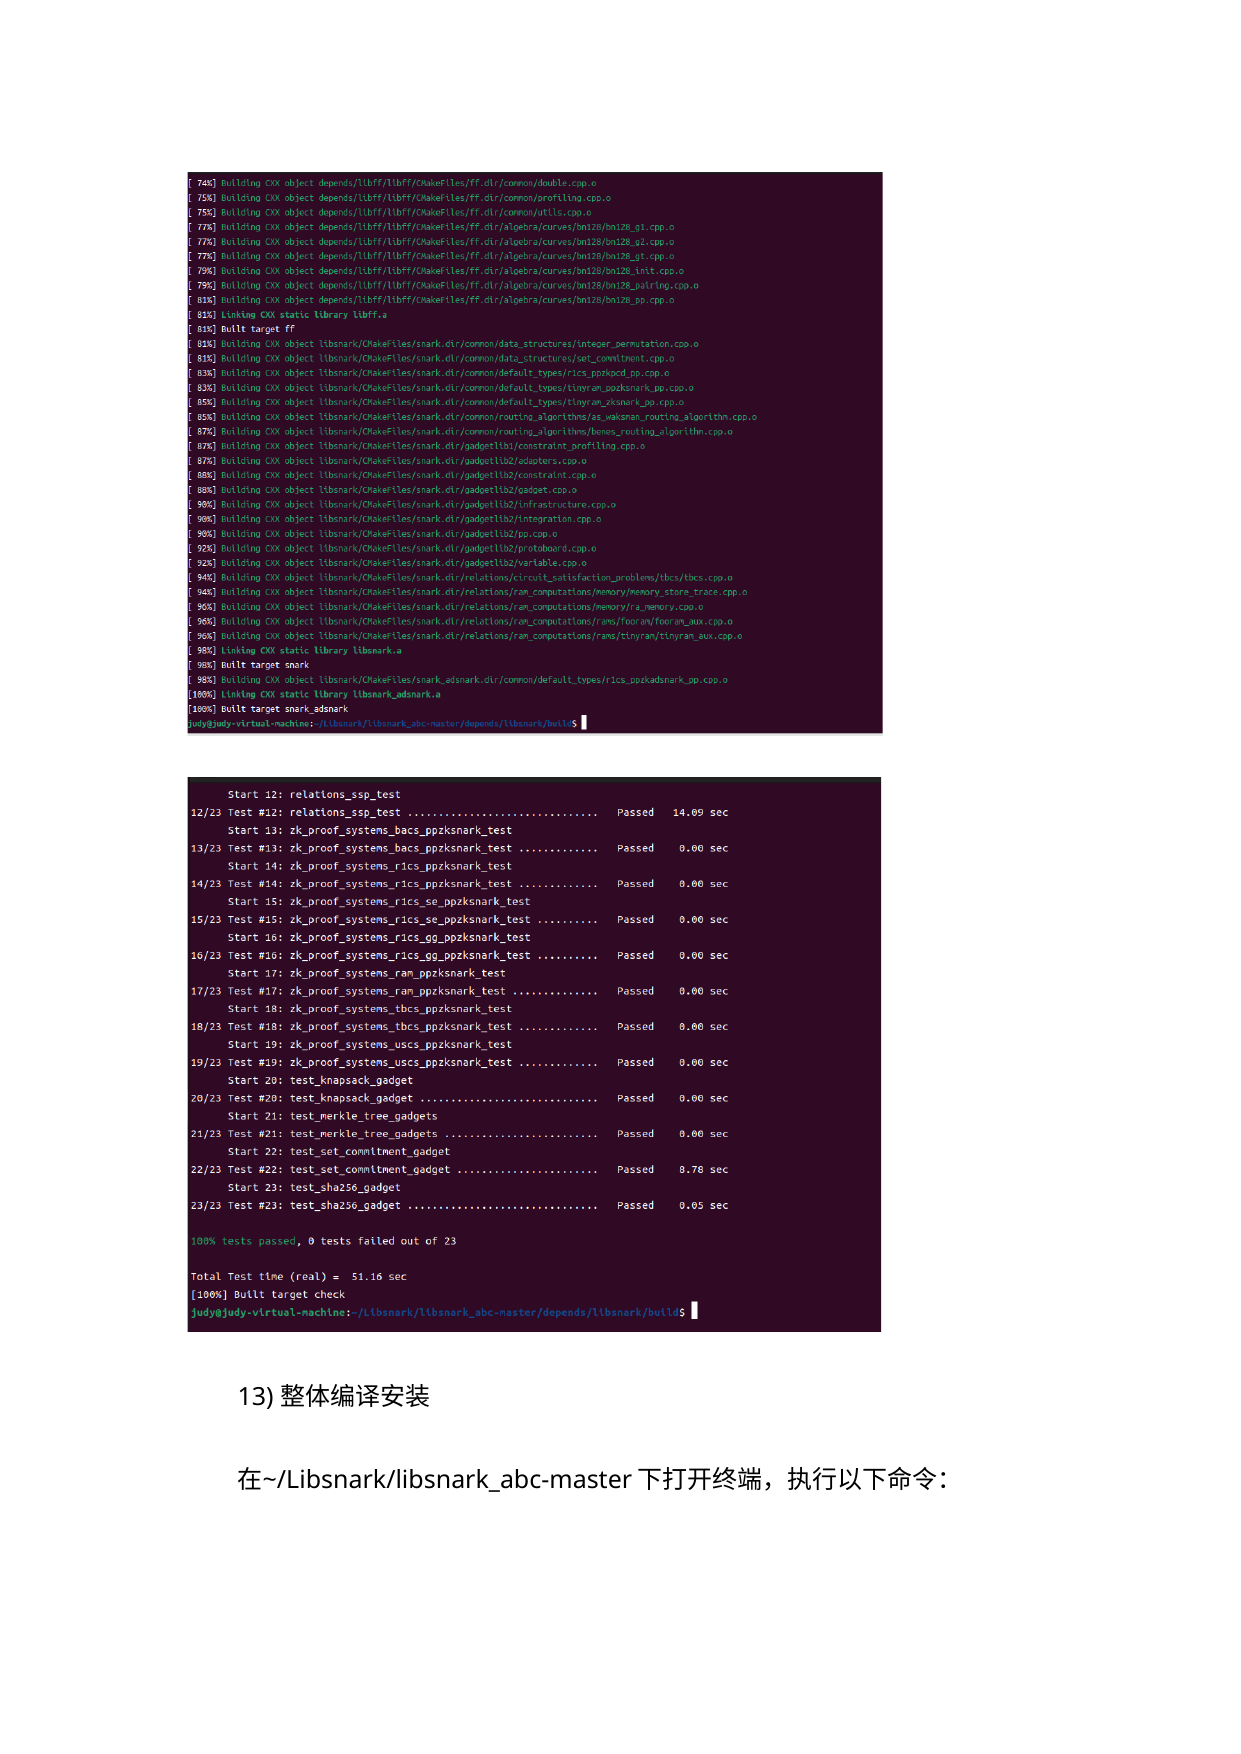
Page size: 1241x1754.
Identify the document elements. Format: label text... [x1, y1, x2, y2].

picture [187, 777, 882, 1332]
list 13) 整体编译安装 [187, 1362, 1053, 1427]
picture [187, 172, 883, 736]
list 在~/Libsnark/libsnark_abc-master下打开终端，执行以下命令： [187, 1445, 1053, 1510]
